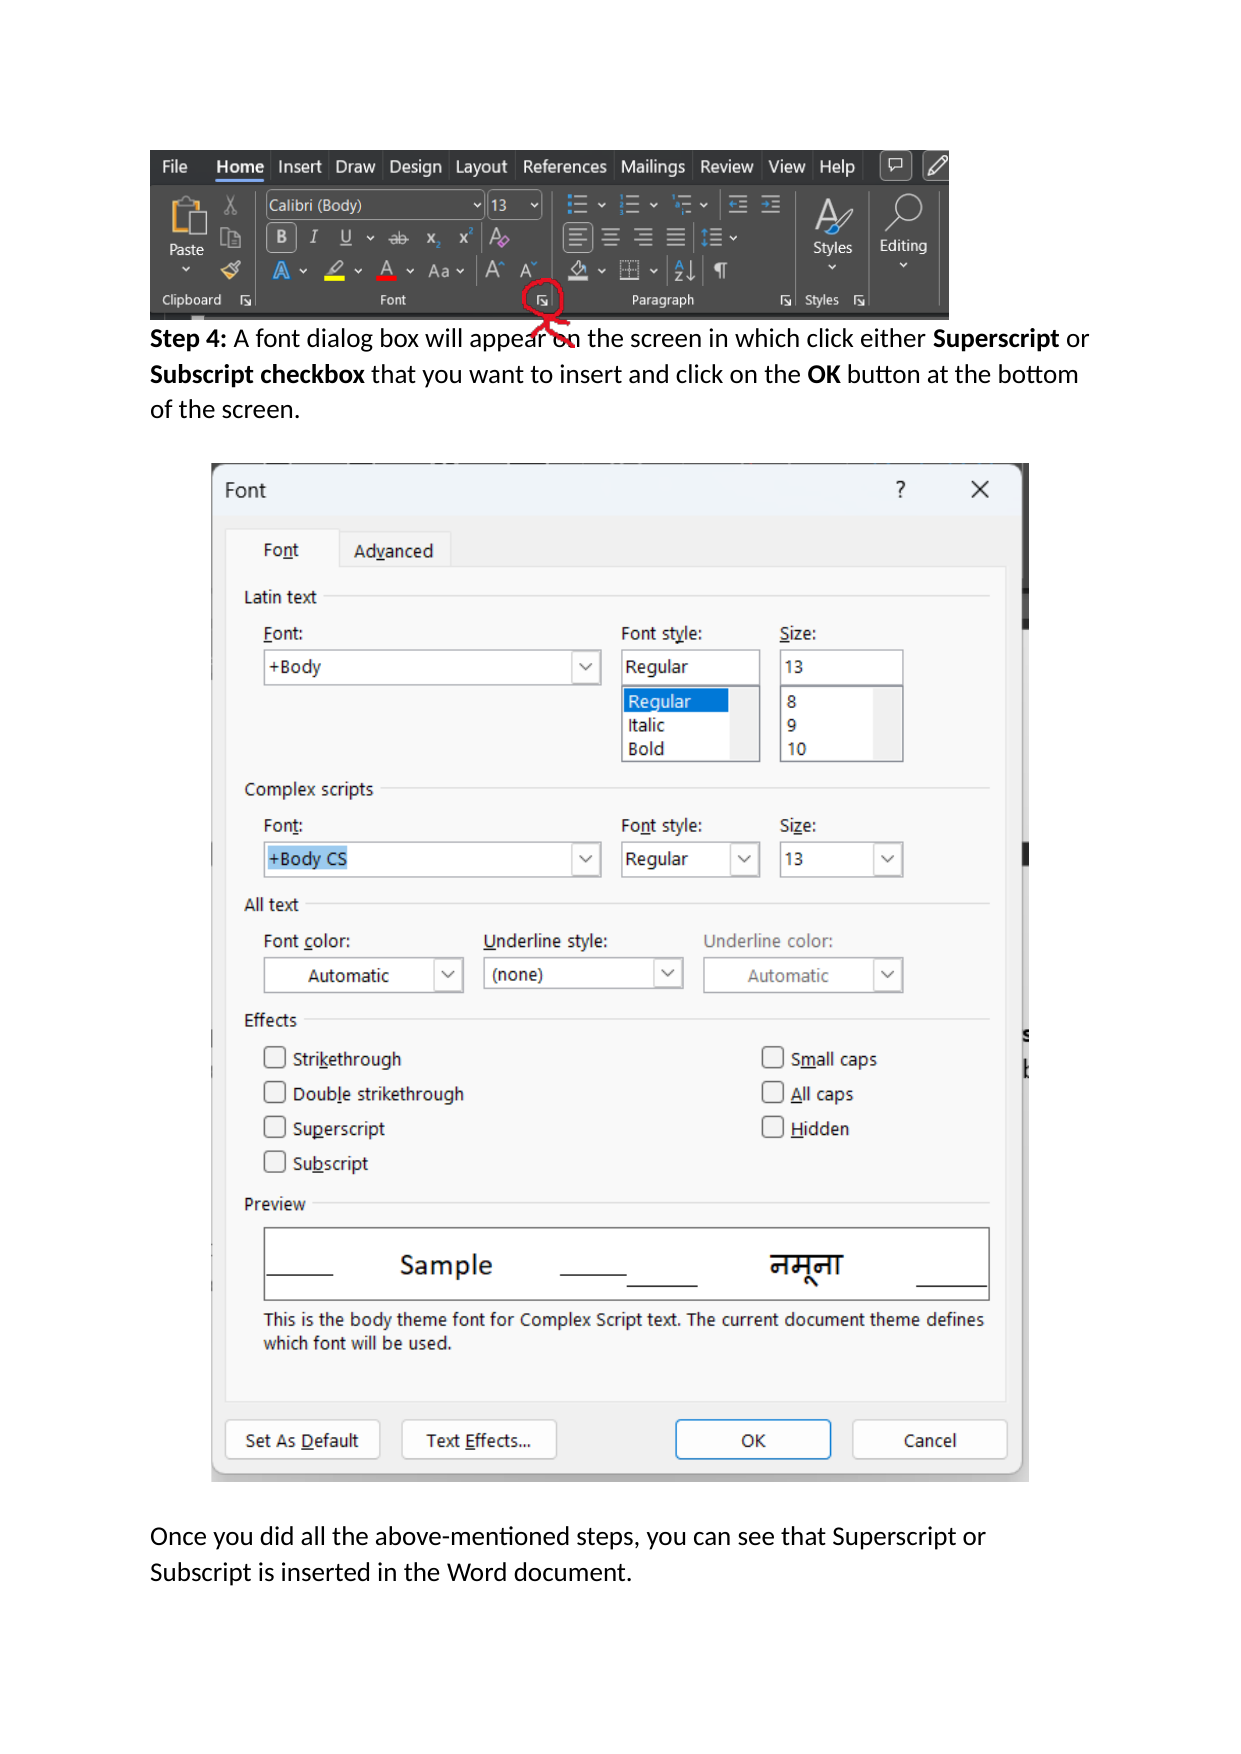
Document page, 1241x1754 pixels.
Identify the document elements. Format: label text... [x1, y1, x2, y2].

text Once you did all the above-mentioned steps, you can see that Superscript or Subscript is inserted in the Word document. [150, 1519, 1090, 1588]
picture [150, 150, 949, 348]
picture [211, 463, 1029, 1482]
text Step 4: A font dialog box will appear on the screen in which click either Superscript or Subscript checkbox that you want to insert and click on the OK button at the bottom of the screen. [150, 321, 1090, 426]
